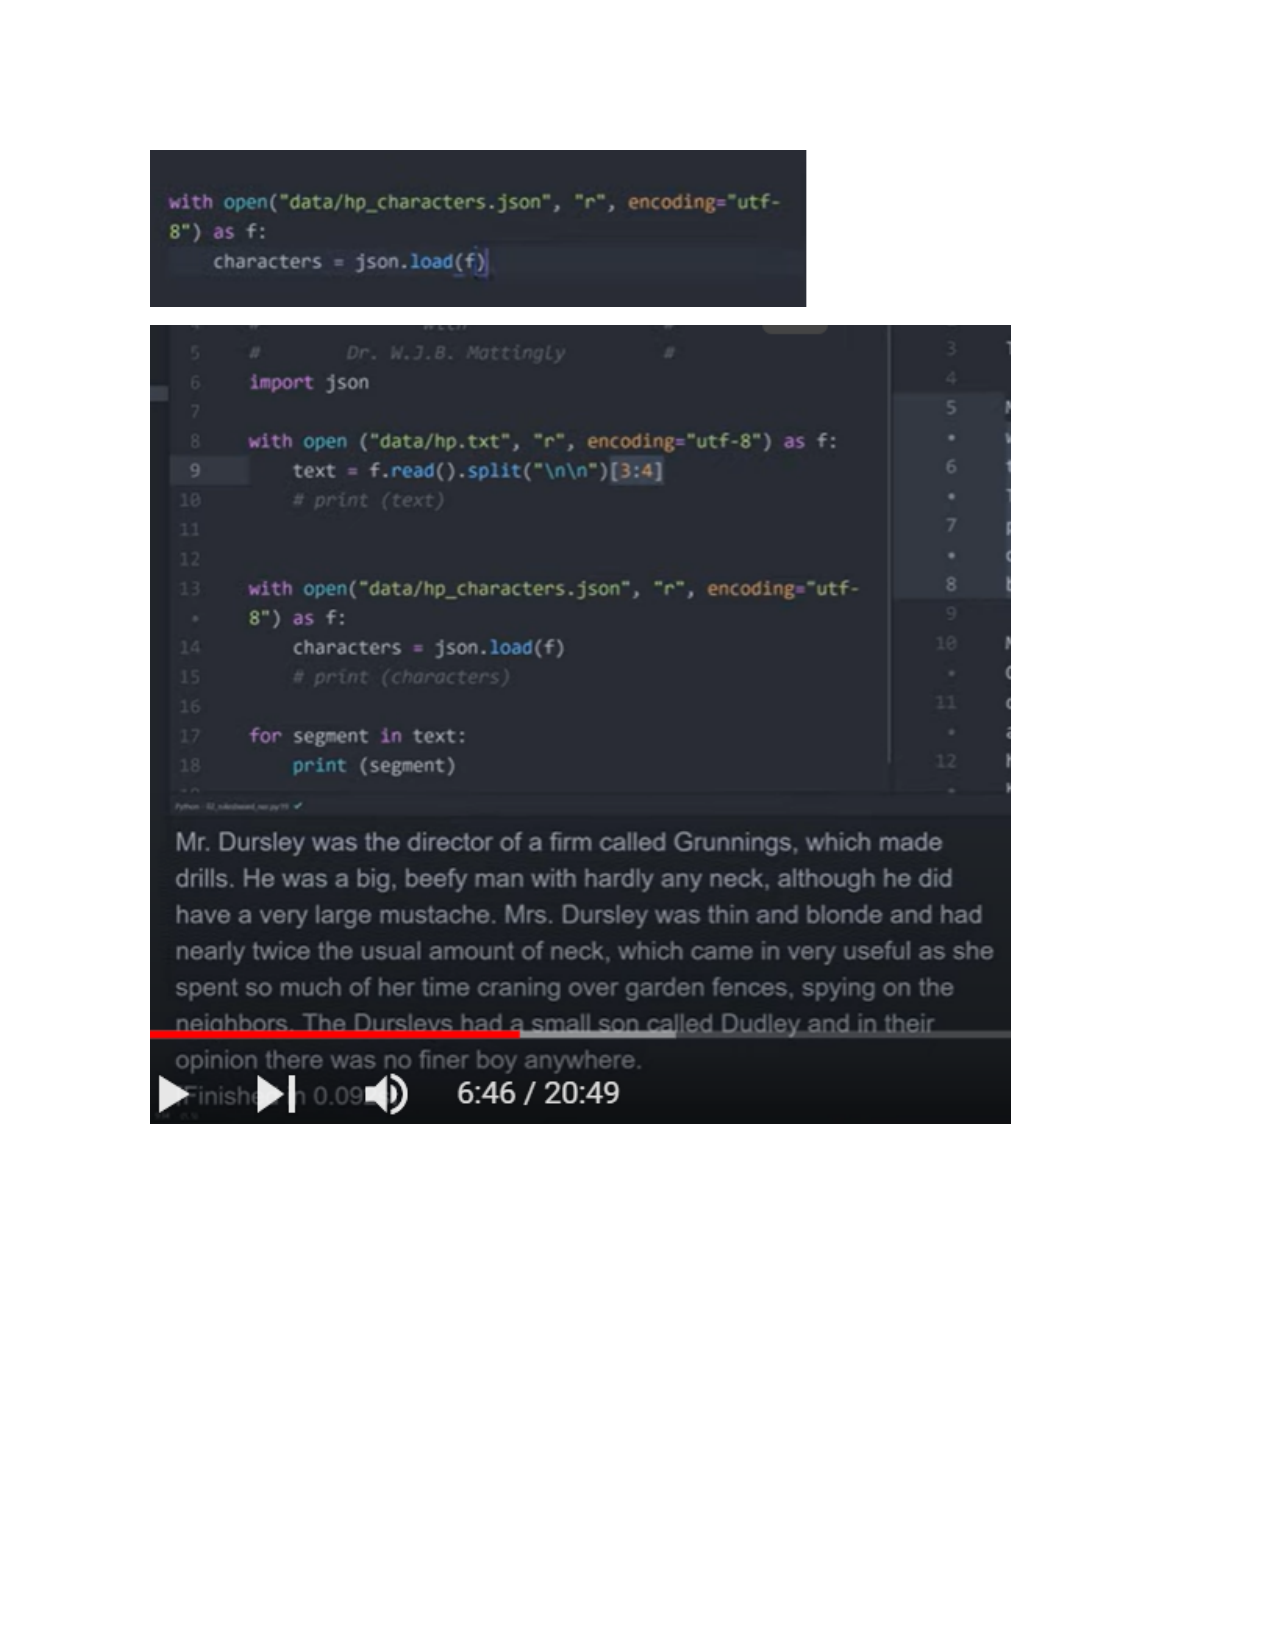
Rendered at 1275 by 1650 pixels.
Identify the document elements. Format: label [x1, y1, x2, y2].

picture [150, 325, 1011, 1124]
picture [150, 150, 807, 307]
